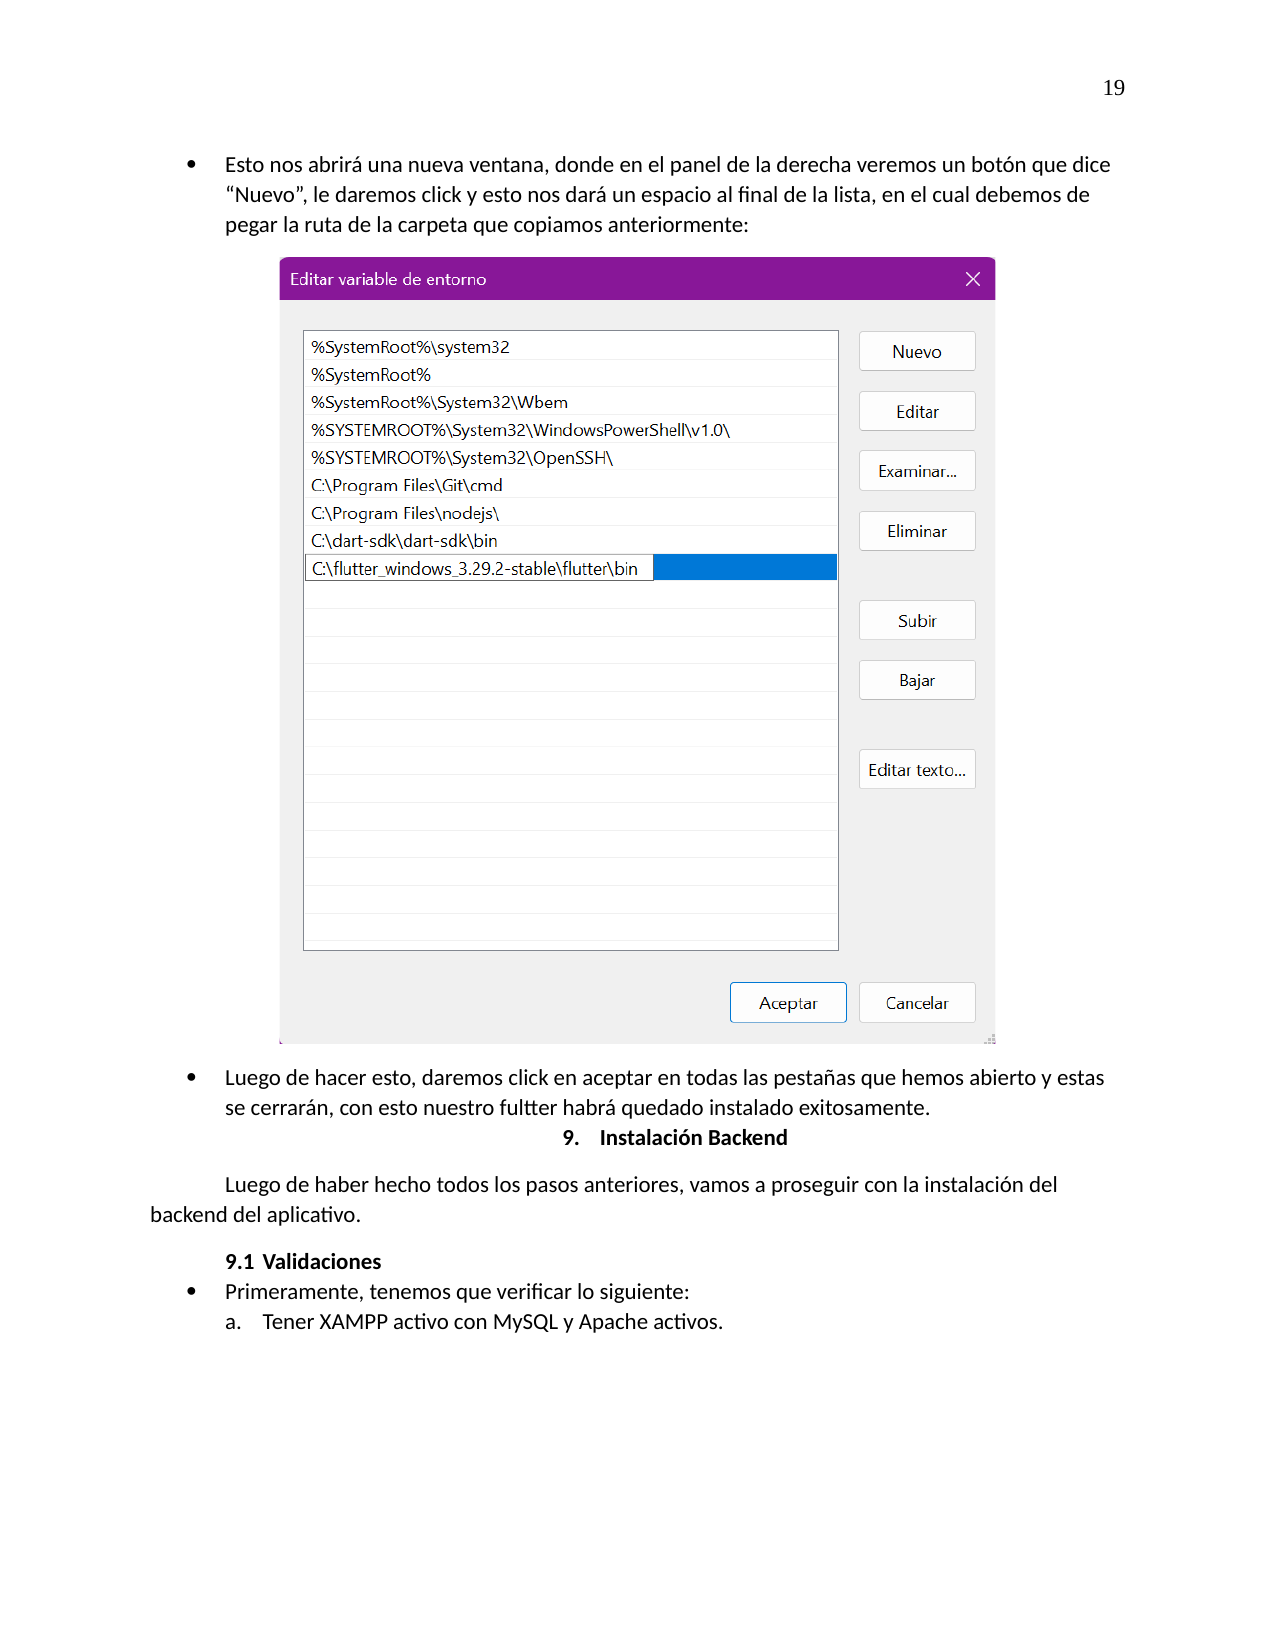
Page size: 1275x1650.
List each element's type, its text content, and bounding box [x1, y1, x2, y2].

picture [279, 257, 996, 1044]
list Instalación Backend [225, 1123, 1125, 1151]
list Primeramente, tenemos que verificar lo siguiente: [187, 1277, 1125, 1305]
list Tener XAMPP activo con MySQL y Apache activos. [225, 1307, 1125, 1335]
text Luego de haber hecho todos los pasos anteriores, vamos a proseguir con la instalación del backend del aplicativo. [150, 1170, 1125, 1228]
list Validaciones [225, 1247, 1125, 1275]
list Luego de hacer esto, daremos click en aceptar en todas las pestañas que hemos abierto y estas se cerrarán, con esto nuestro fultter habrá quedado instalado exitosamente. [187, 1063, 1125, 1121]
list Esto nos abrirá una nueva ventana, donde en el panel de la derecha veremos un botón que dice “Nuevo”, le daremos click y esto nos dará un espacio al final de la lista, en el cual debemos de pegar la ruta de la carpeta que copiamos anteriormente: [187, 150, 1125, 238]
